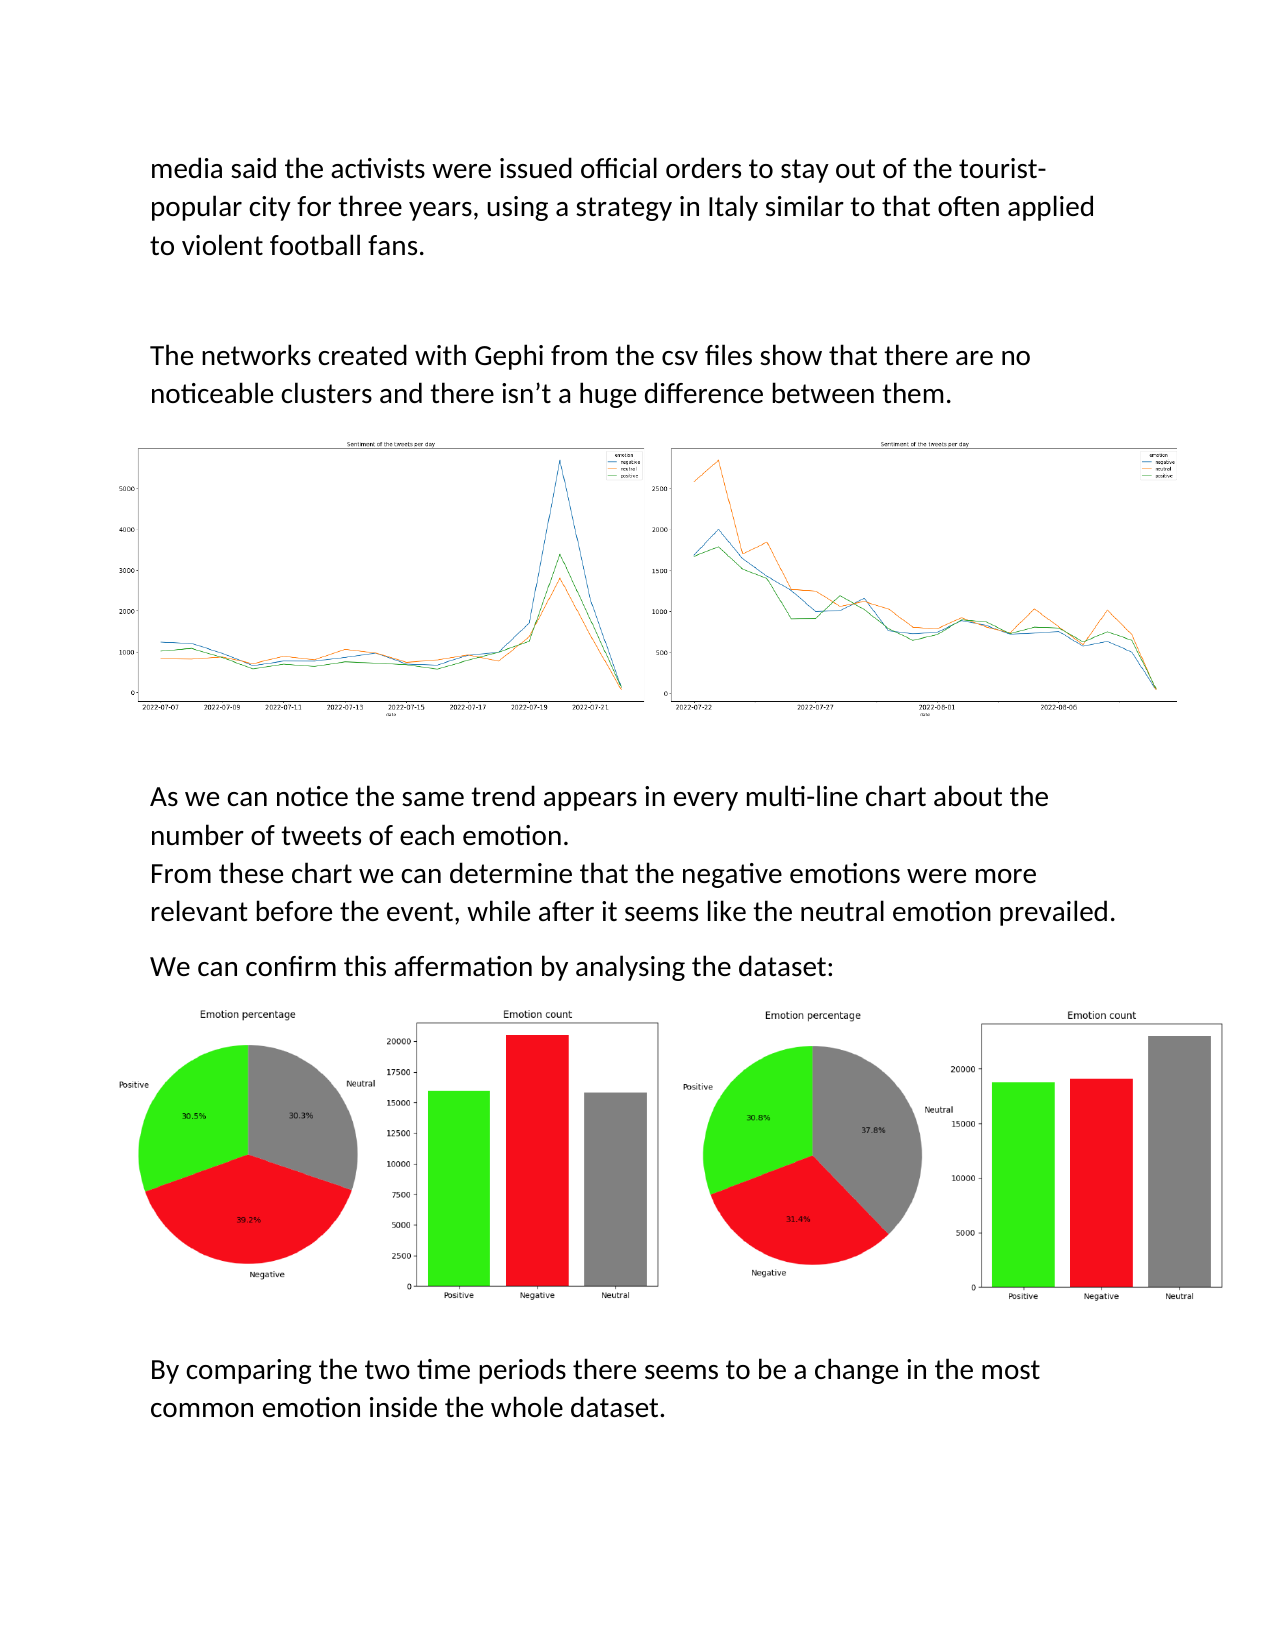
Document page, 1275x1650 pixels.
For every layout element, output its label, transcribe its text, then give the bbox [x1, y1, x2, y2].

picture [677, 1005, 1224, 1303]
picture [115, 439, 644, 717]
picture [113, 1005, 661, 1302]
text We can confirm this affermation by analysing the dataset: [150, 948, 1125, 984]
text The networks created with Gephi from the csv files show that there are no noticeable clusters and there isn’t a huge difference between them. [150, 337, 1125, 411]
picture [648, 439, 1177, 717]
